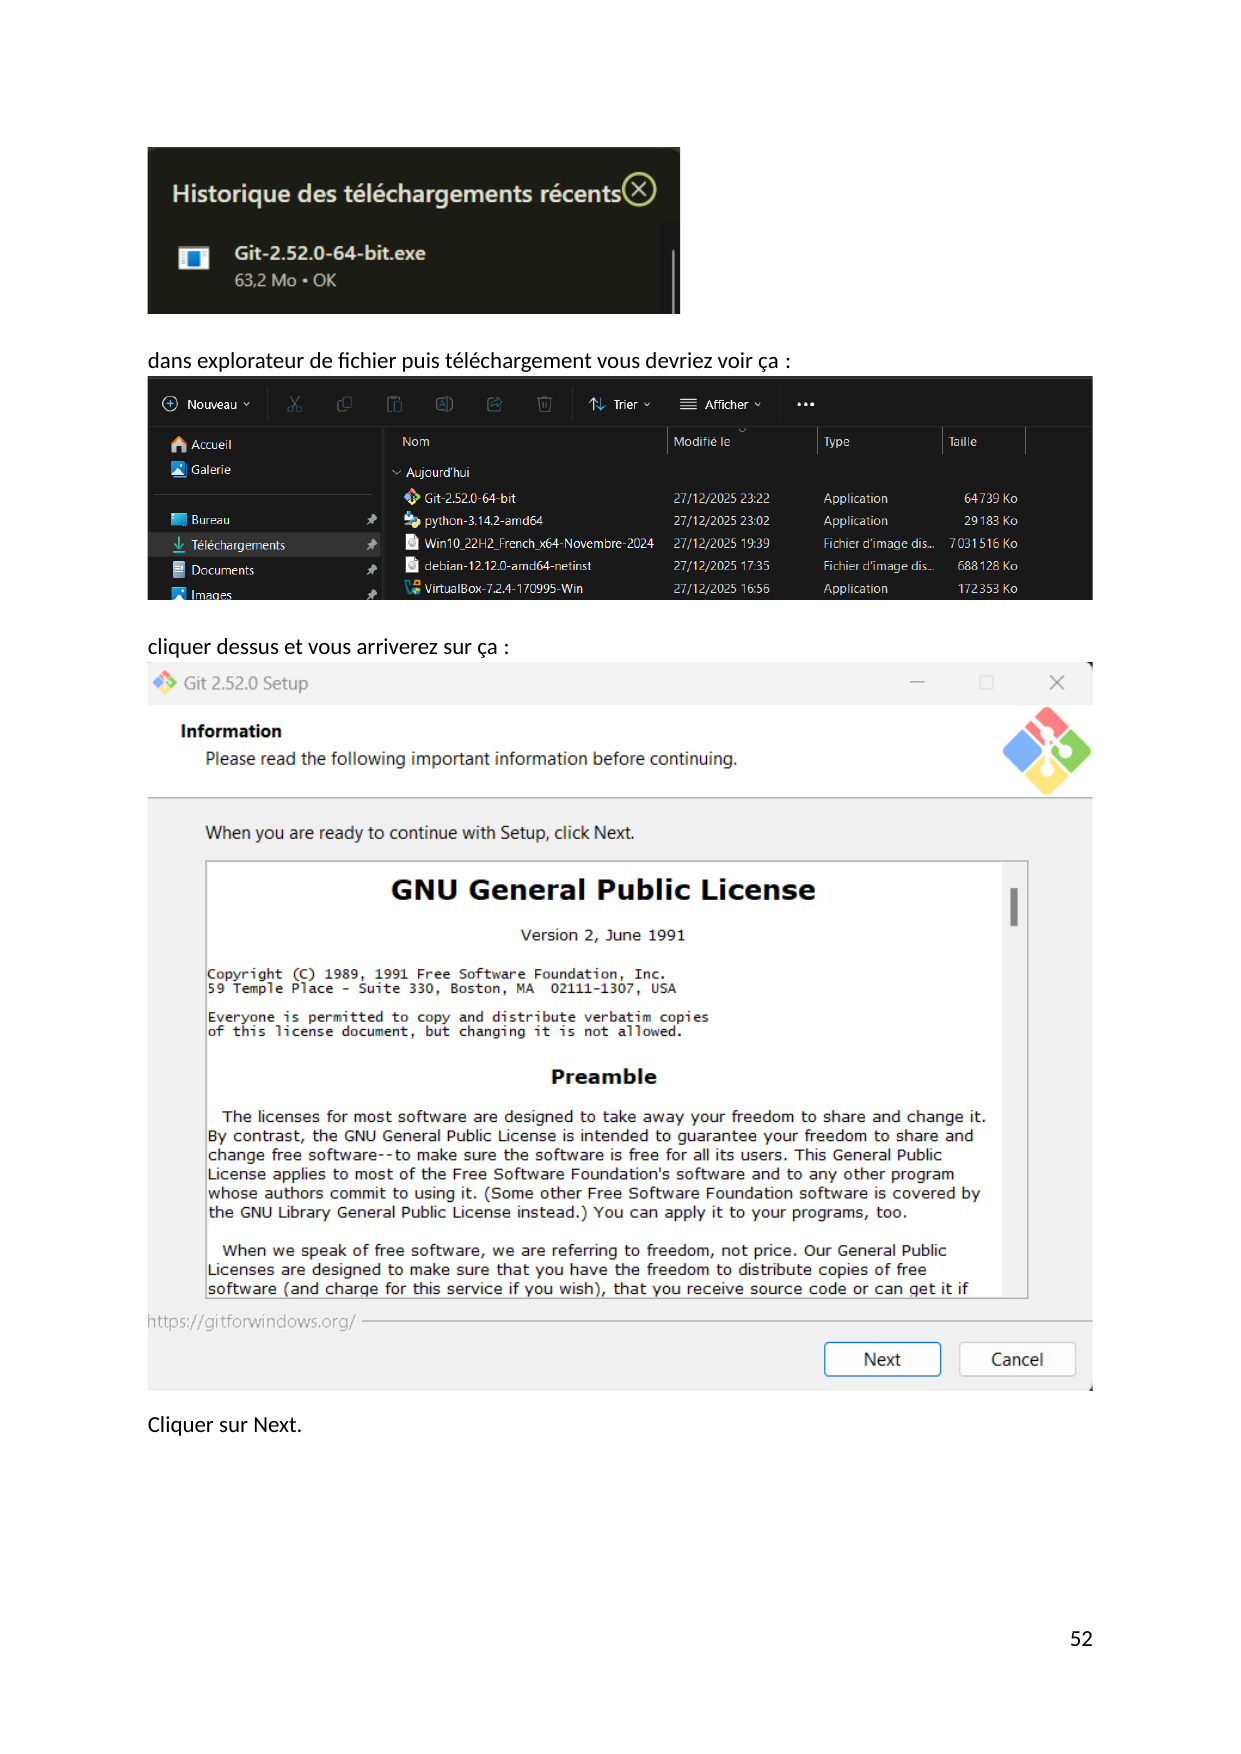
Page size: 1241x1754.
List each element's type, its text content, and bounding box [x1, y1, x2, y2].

picture [147, 376, 1093, 600]
text Cliquer sur Next. [148, 1410, 1093, 1438]
picture [147, 662, 1093, 1391]
picture [147, 147, 681, 314]
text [148, 148, 1093, 376]
